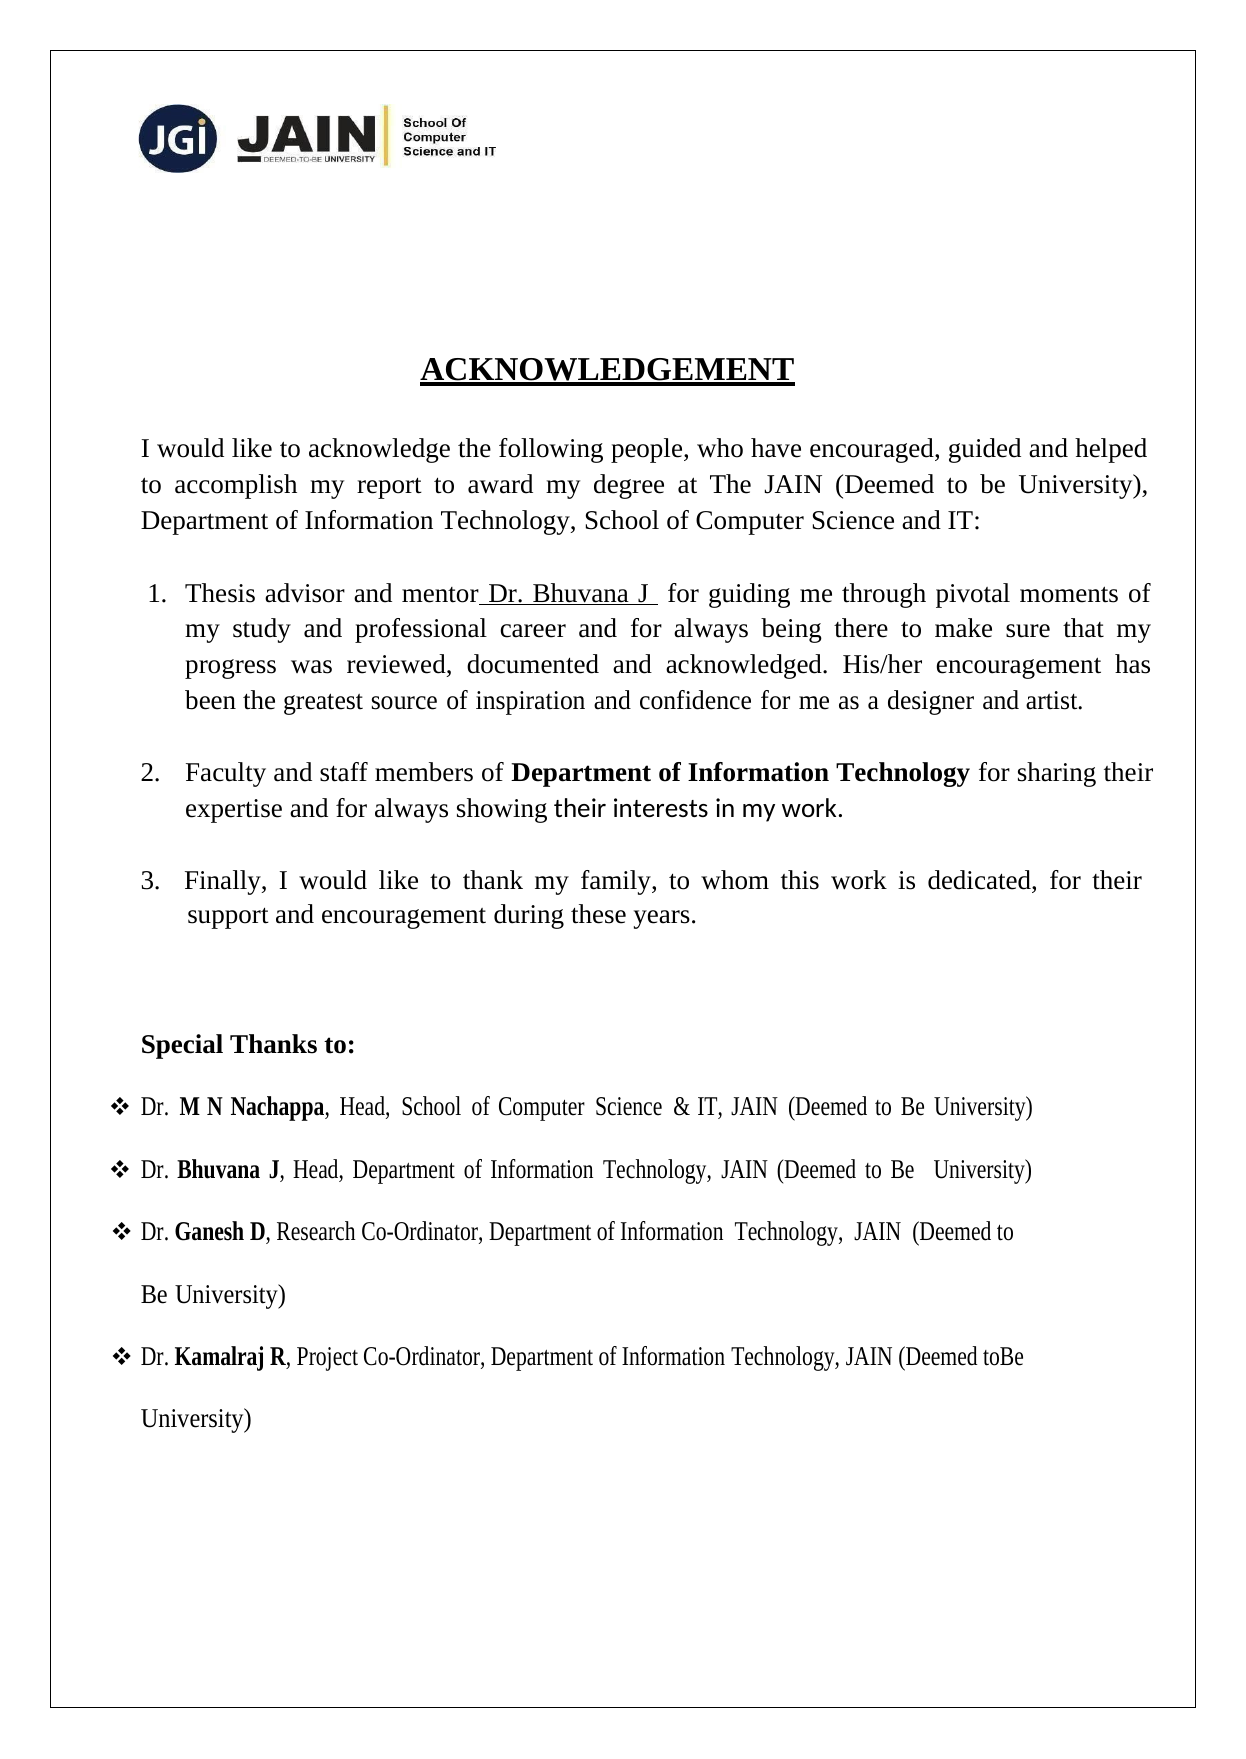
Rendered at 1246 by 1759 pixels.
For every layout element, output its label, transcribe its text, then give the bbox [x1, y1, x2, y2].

text ACKNOWLEDGEMENT [211, 349, 1003, 387]
text Special Thanks to: [141, 1028, 1187, 1059]
text I would like to acknowledge the following people, who have encouraged, guided and helped to accomplish my report to award my degree at The JAIN (Deemed to be University), Department of Information Technology, School of Computer Science and IT: [141, 432, 1149, 535]
list Faculty and staff members of Department of Information Technology for sharing their expertise and for always showing their interests in my work. [140, 756, 1153, 824]
picture [138, 104, 496, 173]
list Thesis advisor and mentor Dr. Bhuvana J for guiding me through pivotal moments of my study and professional career and for always being there to make sure that my progress was reviewed, documented and acknowledged. His/her encouragement has been the greatest source of inspiration and confidence for me as a designer and artist. [147, 577, 1152, 715]
list Dr. M N Nachappa, Head, School of Computer Science & IT, JAIN (Deemed to Be University) [109, 1090, 1187, 1121]
list Finally, I would like to thank my family, to whom this work is dedicated, for their support and encouragement during these years. [140, 864, 1142, 930]
list Dr. Ganesh D, Research Co-Ordinator, Department of Information Technology, JAIN (Deemed to Be University) [110, 1216, 1038, 1309]
list Dr. Kamalraj R, Project Co-Ordinator, Department of Information Technology, JAIN (Deemed toBe University) [110, 1341, 1048, 1433]
list Dr. Bhuvana J, Head, Department of Information Technology, JAIN (Deemed to Be University) [109, 1153, 1187, 1184]
